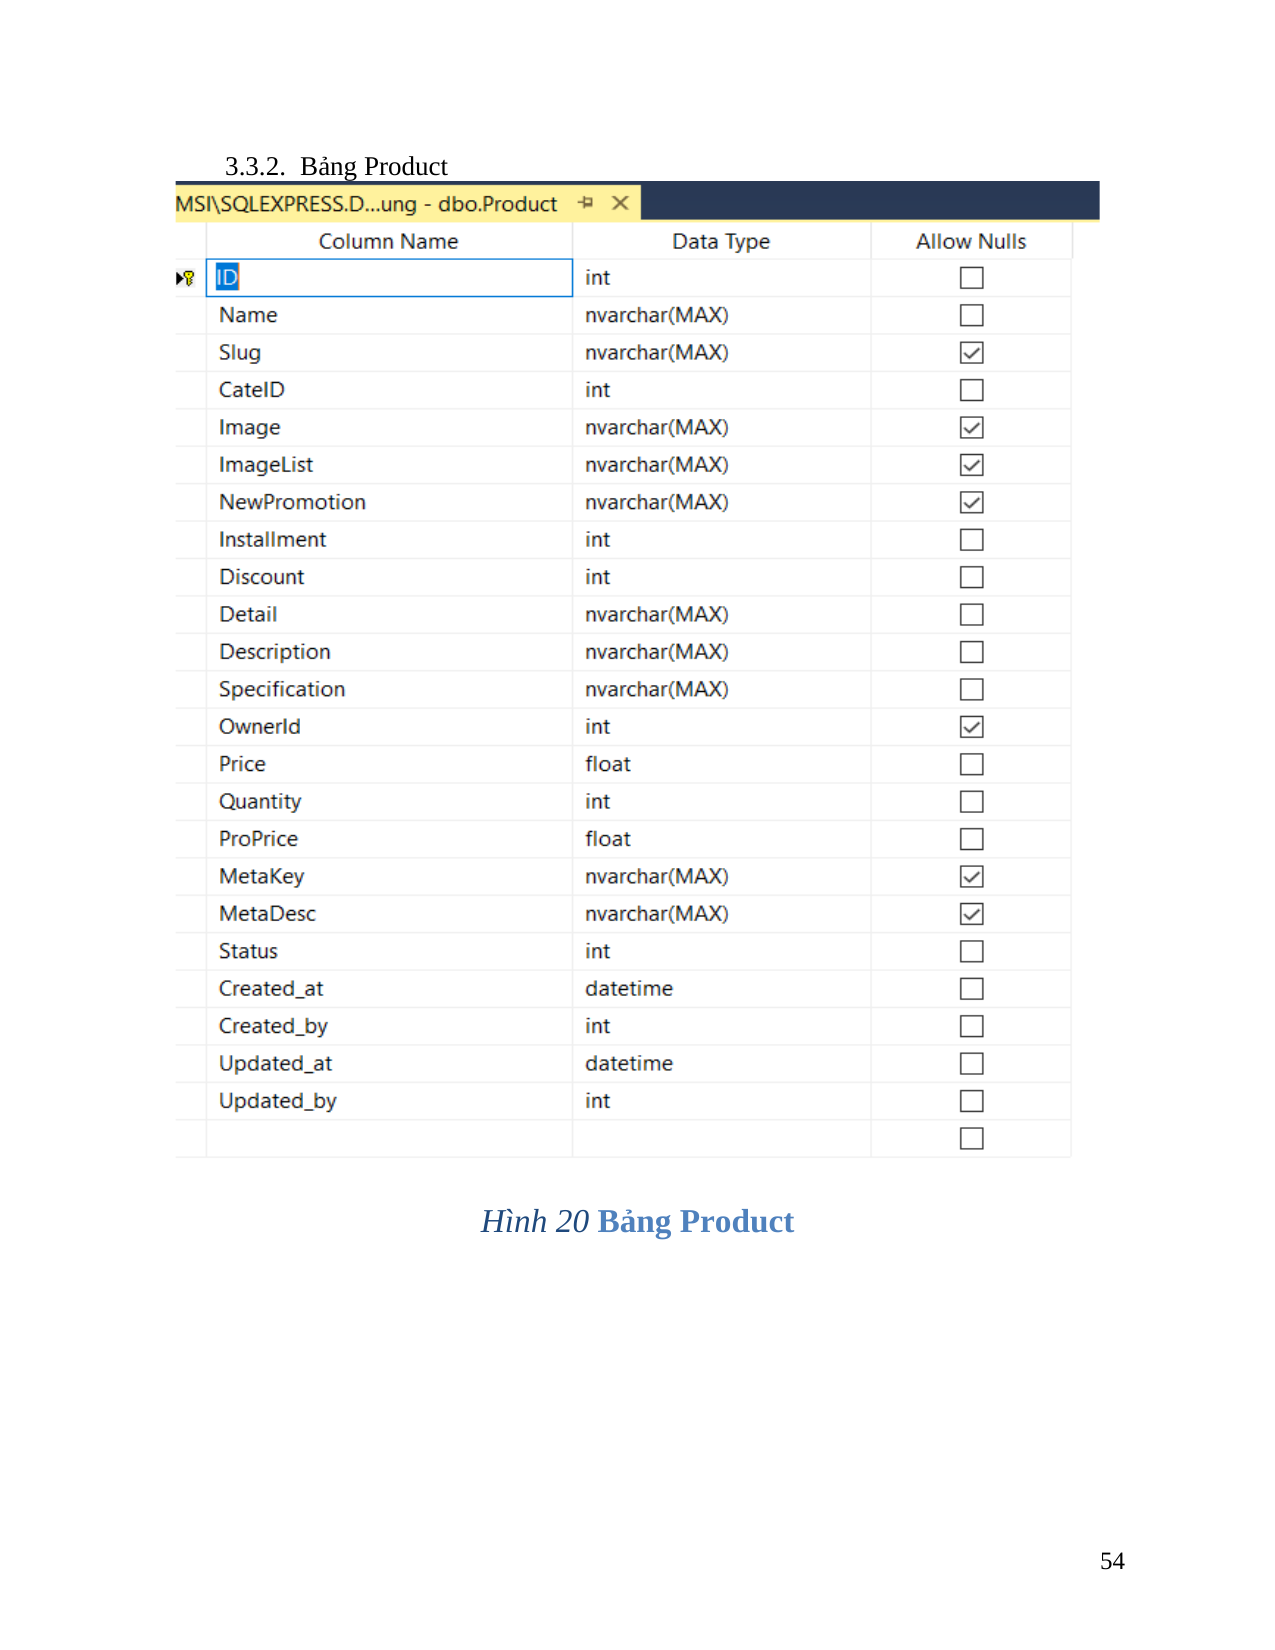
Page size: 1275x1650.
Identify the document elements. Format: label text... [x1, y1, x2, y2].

picture [175, 181, 1100, 1201]
subtitle Bảng Product [225, 150, 1125, 181]
